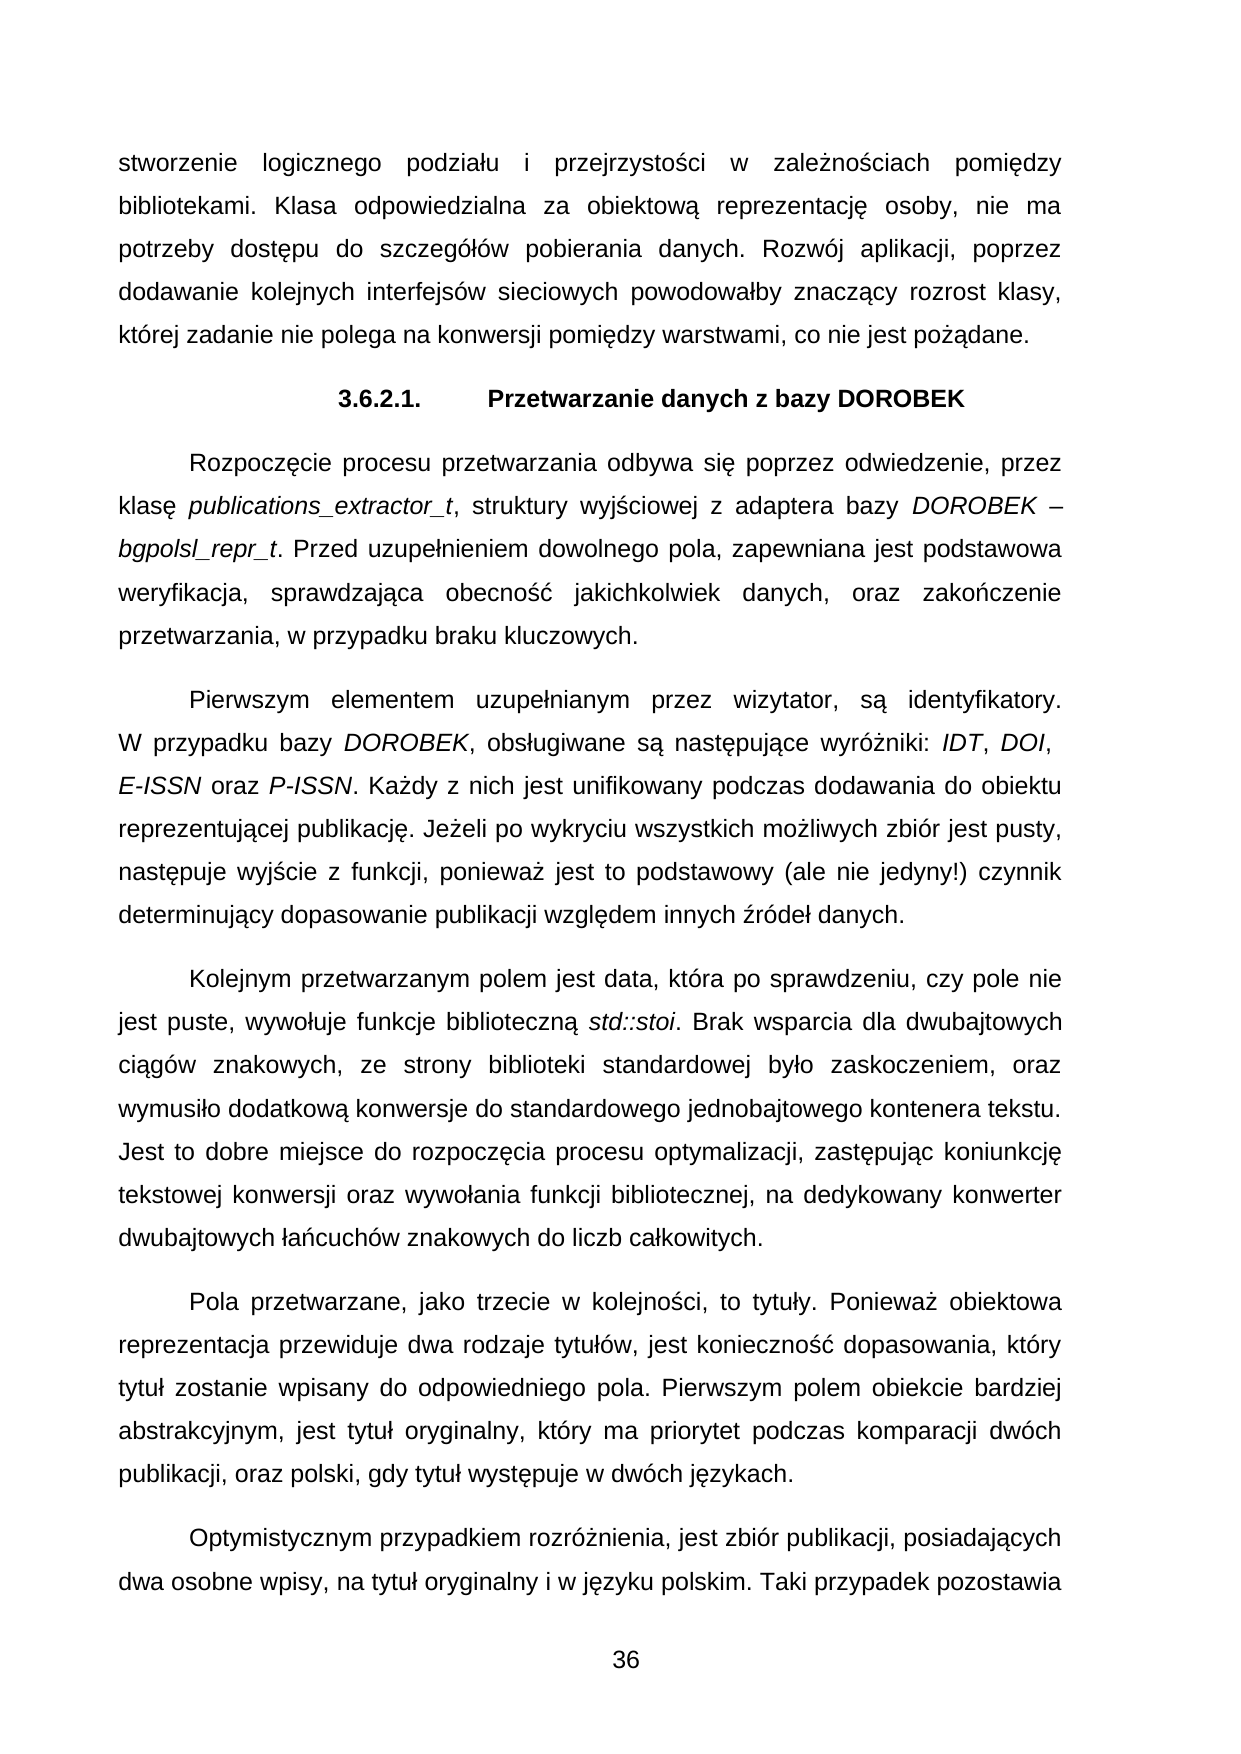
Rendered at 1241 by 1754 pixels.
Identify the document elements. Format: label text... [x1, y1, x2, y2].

text Rozpoczęcie procesu przetwarzania odbywa się poprzez odwiedzenie, przez klasę publications_extractor_t, struktury wyjściowej z adaptera bazy DOROBEK – bgpolsl_repr_t. Przed uzupełnieniem dowolnego pola, zapewniana jest podstawowa weryfikacja, sprawdzająca obecność jakichkolwiek danych, oraz zakończenie przetwarzania, w przypadku braku kluczowych. [118, 448, 1063, 649]
text Pola przetwarzane, jako trzecie w kolejności, to tytuły. Ponieważ obiektowa reprezentacja przewiduje dwa rodzaje tytułów, jest konieczność dopasowania, który tytuł zostanie wpisany do odpowiedniego pola. Pierwszym polem obiekcie bardziej abstrakcyjnym, jest tytuł oryginalny, który ma priorytet podczas komparacji dwóch publikacji, oraz polski, gdy tytuł występuje w dwóch językach. [118, 1287, 1063, 1488]
text Pierwszym elementem uzupełnianym przez wizytator, są identyfikatory. W przypadku bazy DOROBEK, obsługiwane są następujące wyróżniki: IDT, DOI, E-ISSN oraz P-ISSN. Każdy z nich jest unifikowany podczas dodawania do obiektu reprezentującej publikację. Jeżeli po wykryciu wszystkich możliwych zbiór jest pusty, następuje wyjście z funkcji, ponieważ jest to podstawowy (ale nie jedyny!) czynnik determinujący dopasowanie publikacji względem innych źródeł danych. [118, 684, 1063, 929]
subtitle Przetwarzanie danych z bazy DOROBEK [267, 384, 1063, 413]
text Kolejnym przetwarzanym polem jest data, która po sprawdzeniu, czy pole nie jest puste, wywołuje funkcje biblioteczną std::stoi. Brak wsparcia dla dwubajtowych ciągów znakowych, ze strony biblioteki standardowej było zaskoczeniem, oraz wymusiło dodatkową konwersje do standardowego jednobajtowego kontenera tekstu. Jest to dobre miejsce do rozpoczęcia procesu optymalizacji, zastępując koniunkcję tekstowej konwersji oraz wywołania funkcji bibliotecznej, na dedykowany konwerter dwubajtowych łańcuchów znakowych do liczb całkowitych. [118, 964, 1063, 1252]
